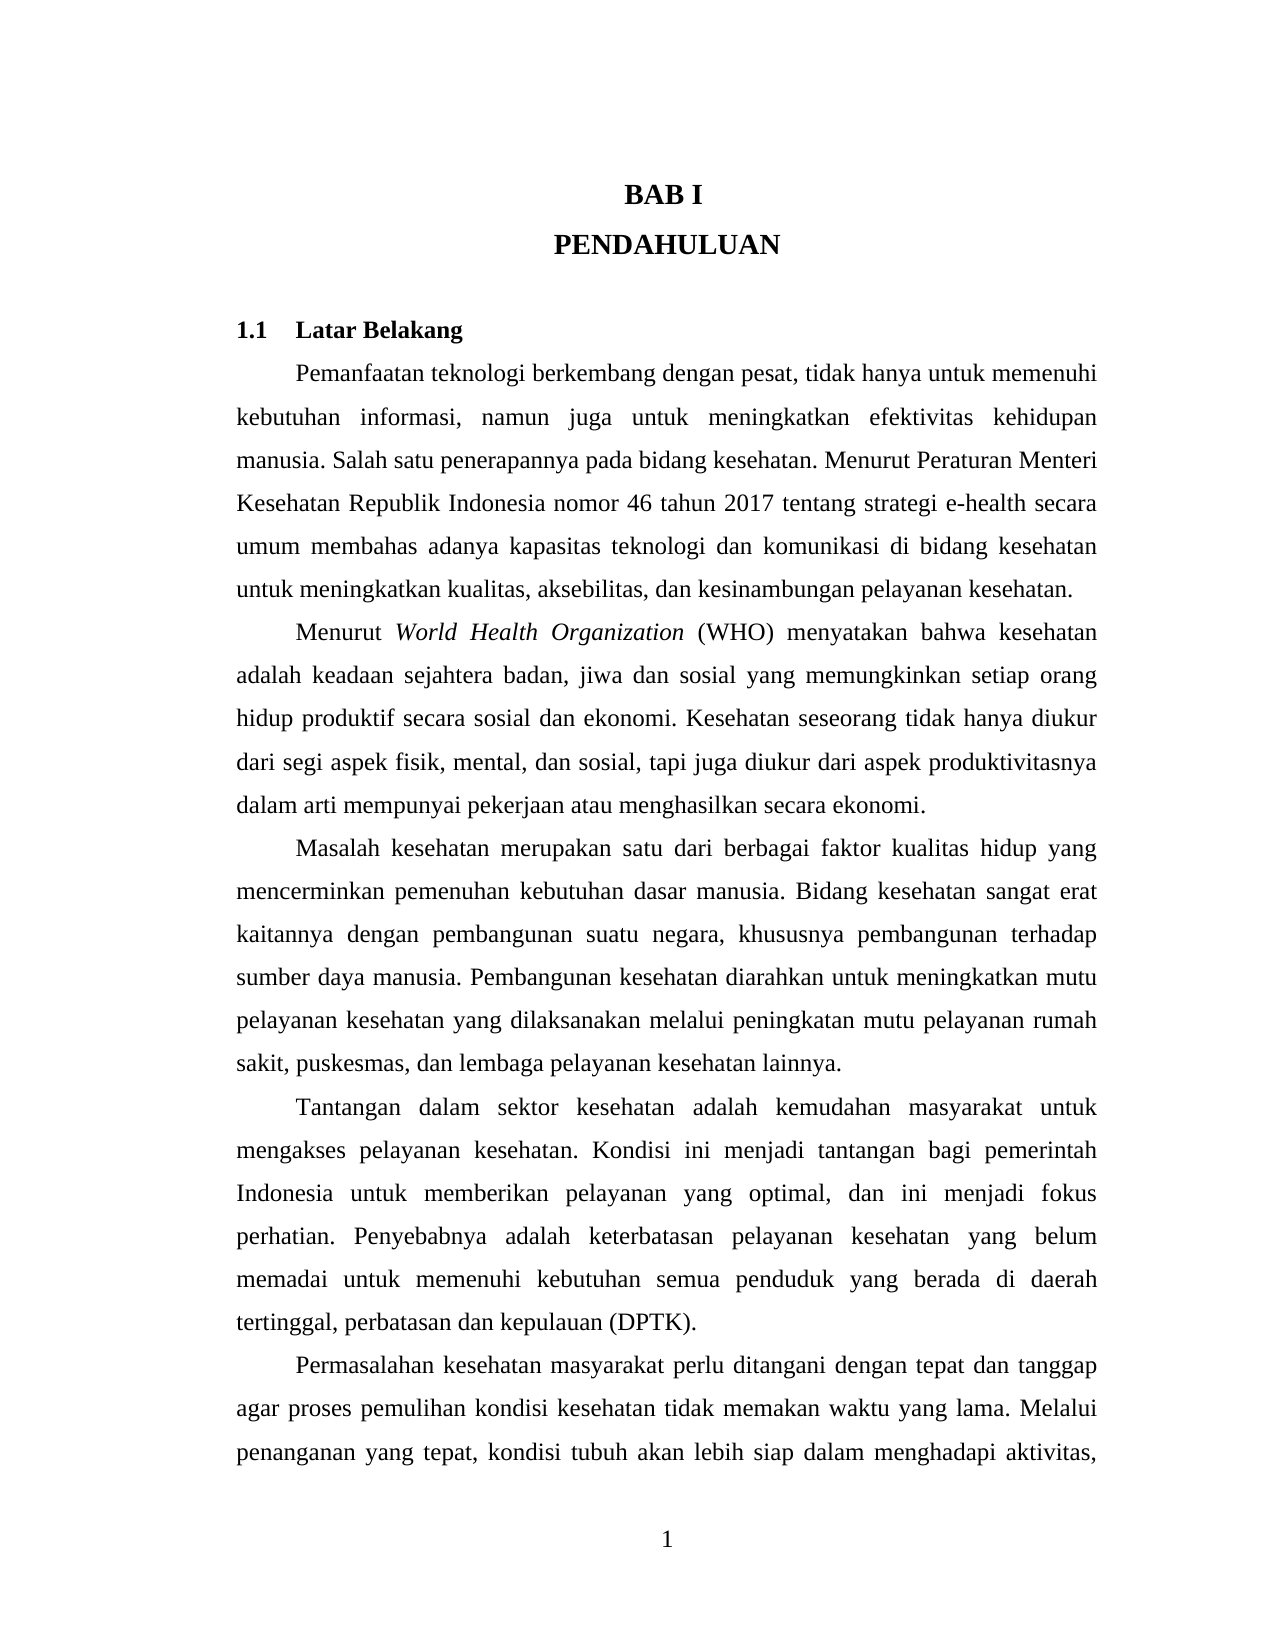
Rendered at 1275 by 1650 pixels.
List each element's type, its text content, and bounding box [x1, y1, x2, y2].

subtitle Latar Belakang [236, 315, 1098, 344]
text Menurut World Health Organization (WHO) menyatakan bahwa kesehatan adalah keadaan sejahtera badan, jiwa dan sosial yang memungkinkan setiap orang hidup produktif secara sosial dan ekonomi. Kesehatan seseorang tidak hanya diukur dari segi aspek fisik, mental, dan sosial, tapi juga diukur dari aspek produktivitasnya dalam arti mempunyai pekerjaan atau menghasilkan secara ekonomi. [236, 617, 1098, 818]
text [236, 1350, 1098, 1465]
text Pemanfaatan teknologi berkembang dengan pesat, tidak hanya untuk memenuhi kebutuhan informasi, namun juga untuk meningkatkan efektivitas kehidupan manusia. Salah satu penerapannya pada bidang kesehatan. Menurut Peraturan Menteri Kesehatan Republik Indonesia nomor 46 tahun 2017 tentang strategi e-health secara umum membahas adanya kapasitas teknologi dan komunikasi di bidang kesehatan untuk meningkatkan kualitas, aksebilitas, dan kesinambungan pelayanan kesehatan. [236, 358, 1098, 603]
subtitle BAB I PENDAHULUAN [236, 177, 1098, 261]
text Tantangan dalam sektor kesehatan adalah kemudahan masyarakat untuk mengakses pelayanan kesehatan. Kondisi ini menjadi tantangan bagi pemerintah Indonesia untuk memberikan pelayanan yang optimal, dan ini menjadi fokus perhatian. Penyebabnya adalah keterbatasan pelayanan kesehatan yang belum memadai untuk memenuhi kebutuhan semua penduduk yang berada di daerah tertinggal, perbatasan dan kepulauan (DPTK). [236, 1092, 1098, 1336]
text Masalah kesehatan merupakan satu dari berbagai faktor kualitas hidup yang mencerminkan pemenuhan kebutuhan dasar manusia. Bidang kesehatan sangat erat kaitannya dengan pembangunan suatu negara, khususnya pembangunan terhadap sumber daya manusia. Pembangunan kesehatan diarahkan untuk meningkatkan mutu pelayanan kesehatan yang dilaksanakan melalui peningkatan mutu pelayanan rumah sakit, puskesmas, dan lembaga pelayanan kesehatan lainnya. [236, 833, 1098, 1077]
